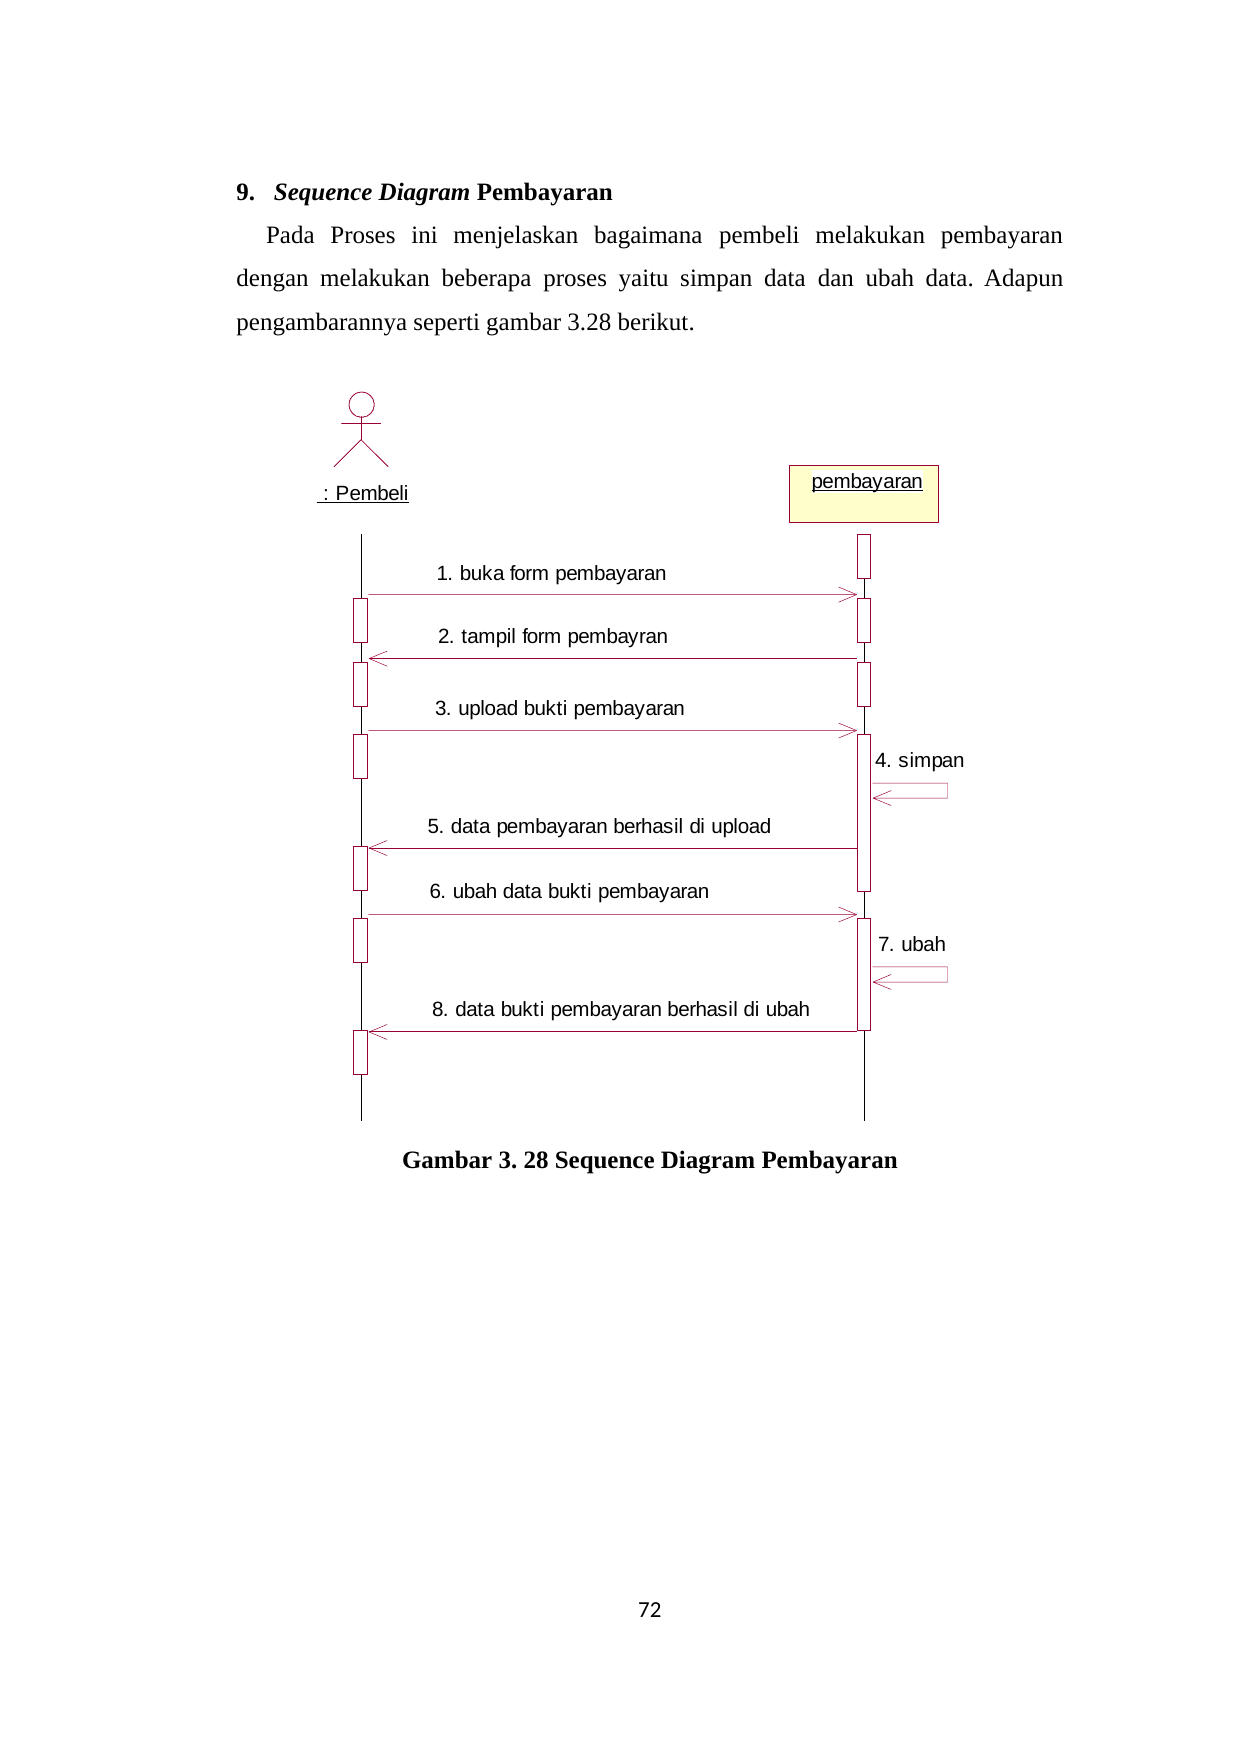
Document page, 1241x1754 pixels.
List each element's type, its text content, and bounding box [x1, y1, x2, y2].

text Gambar 3. 28 Sequence Diagram Pembayaran [236, 1145, 1063, 1174]
text Pada Proses ini menjelaskan bagaimana pembeli melakukan pembayaran dengan melakukan beberapa proses yaitu simpan data dan ubah data. Adapun pengambarannya seperti gambar 3.28 berikut. [236, 220, 1063, 335]
list Sequence Diagram Pembayaran [236, 177, 1063, 206]
